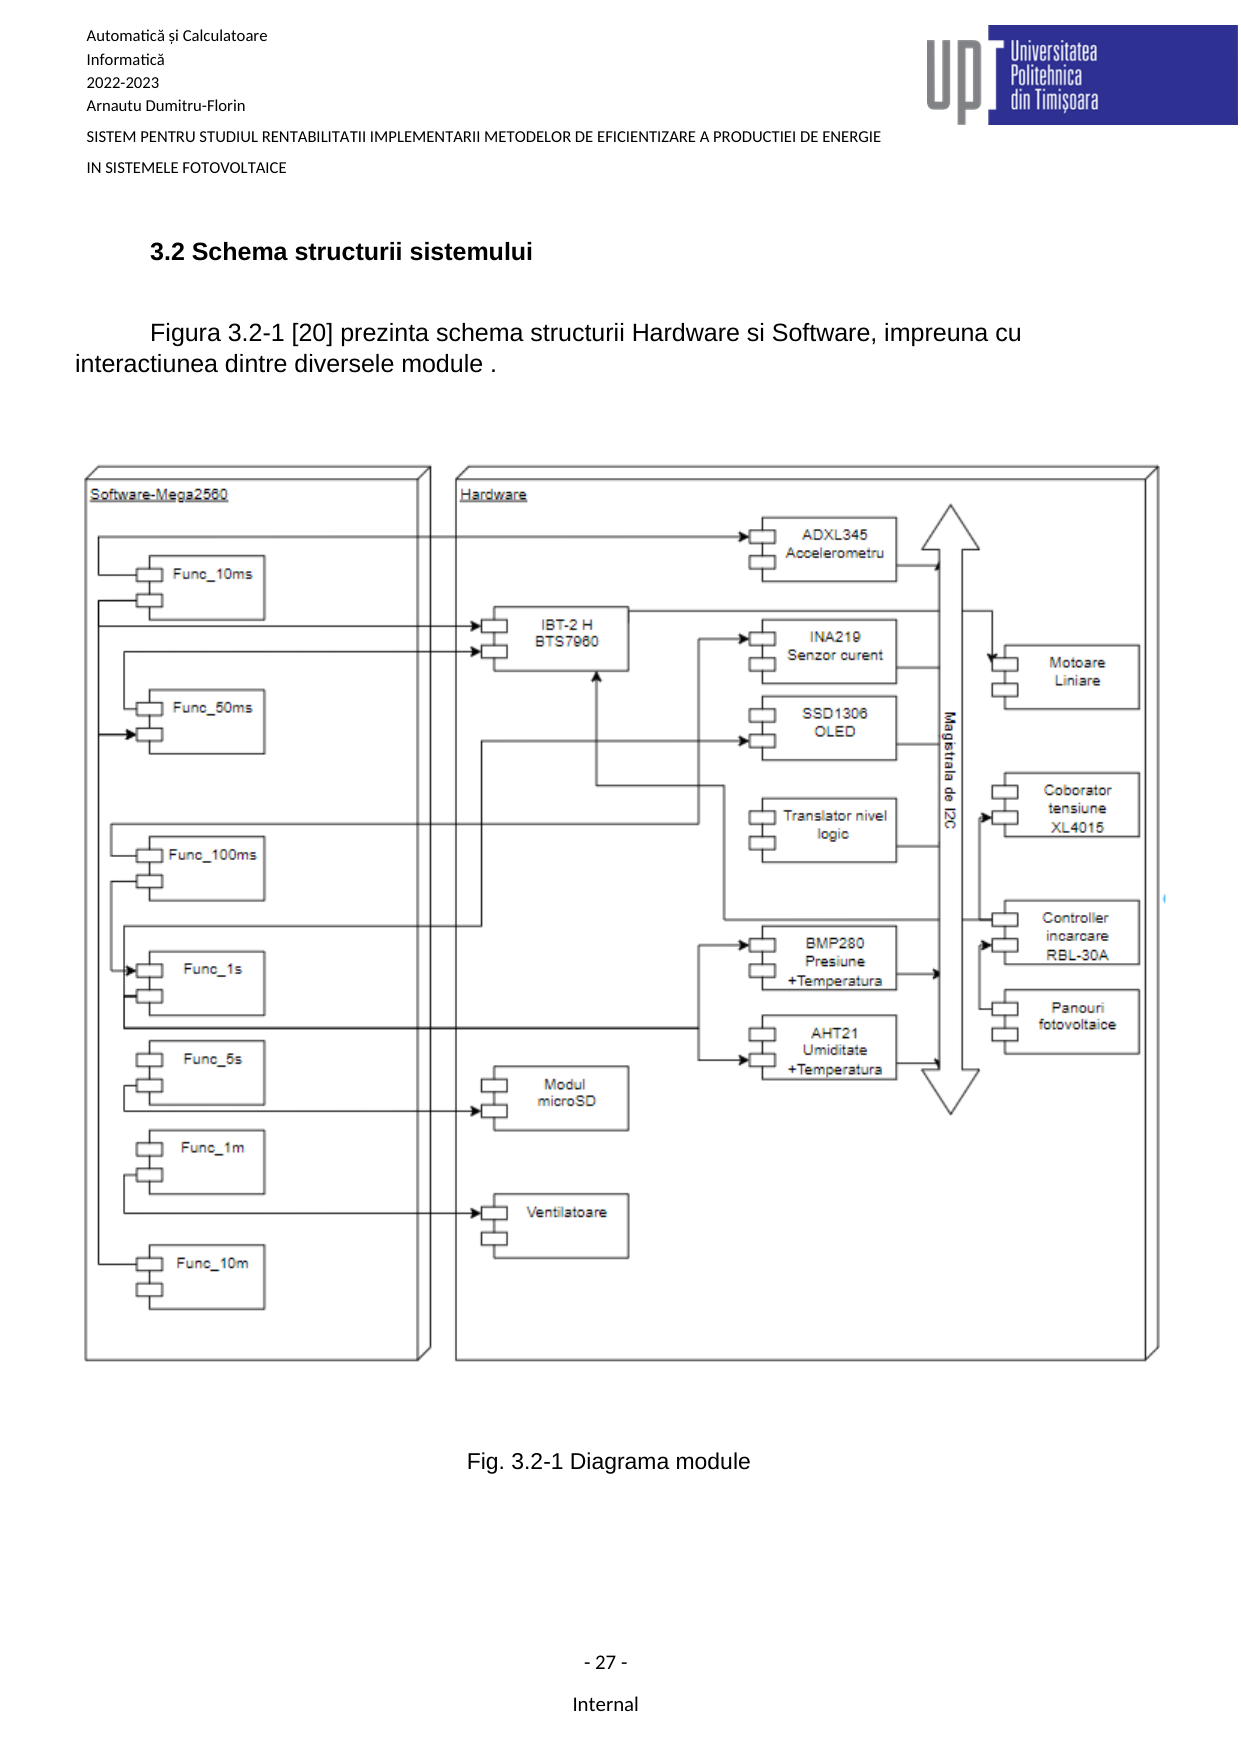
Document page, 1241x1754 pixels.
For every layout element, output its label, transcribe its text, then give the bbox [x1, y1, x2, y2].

picture [75, 444, 1166, 1381]
subtitle 3.2 Schema structurii sistemului [150, 237, 1165, 266]
picture [927, 25, 1238, 125]
text Fig. 3.2-1 Diagrama module [75, 1448, 1142, 1475]
text Figura 3.2-1 [20] prezinta schema structurii Hardware si Software, impreuna cu interactiunea dintre diversele module . [75, 318, 1165, 378]
